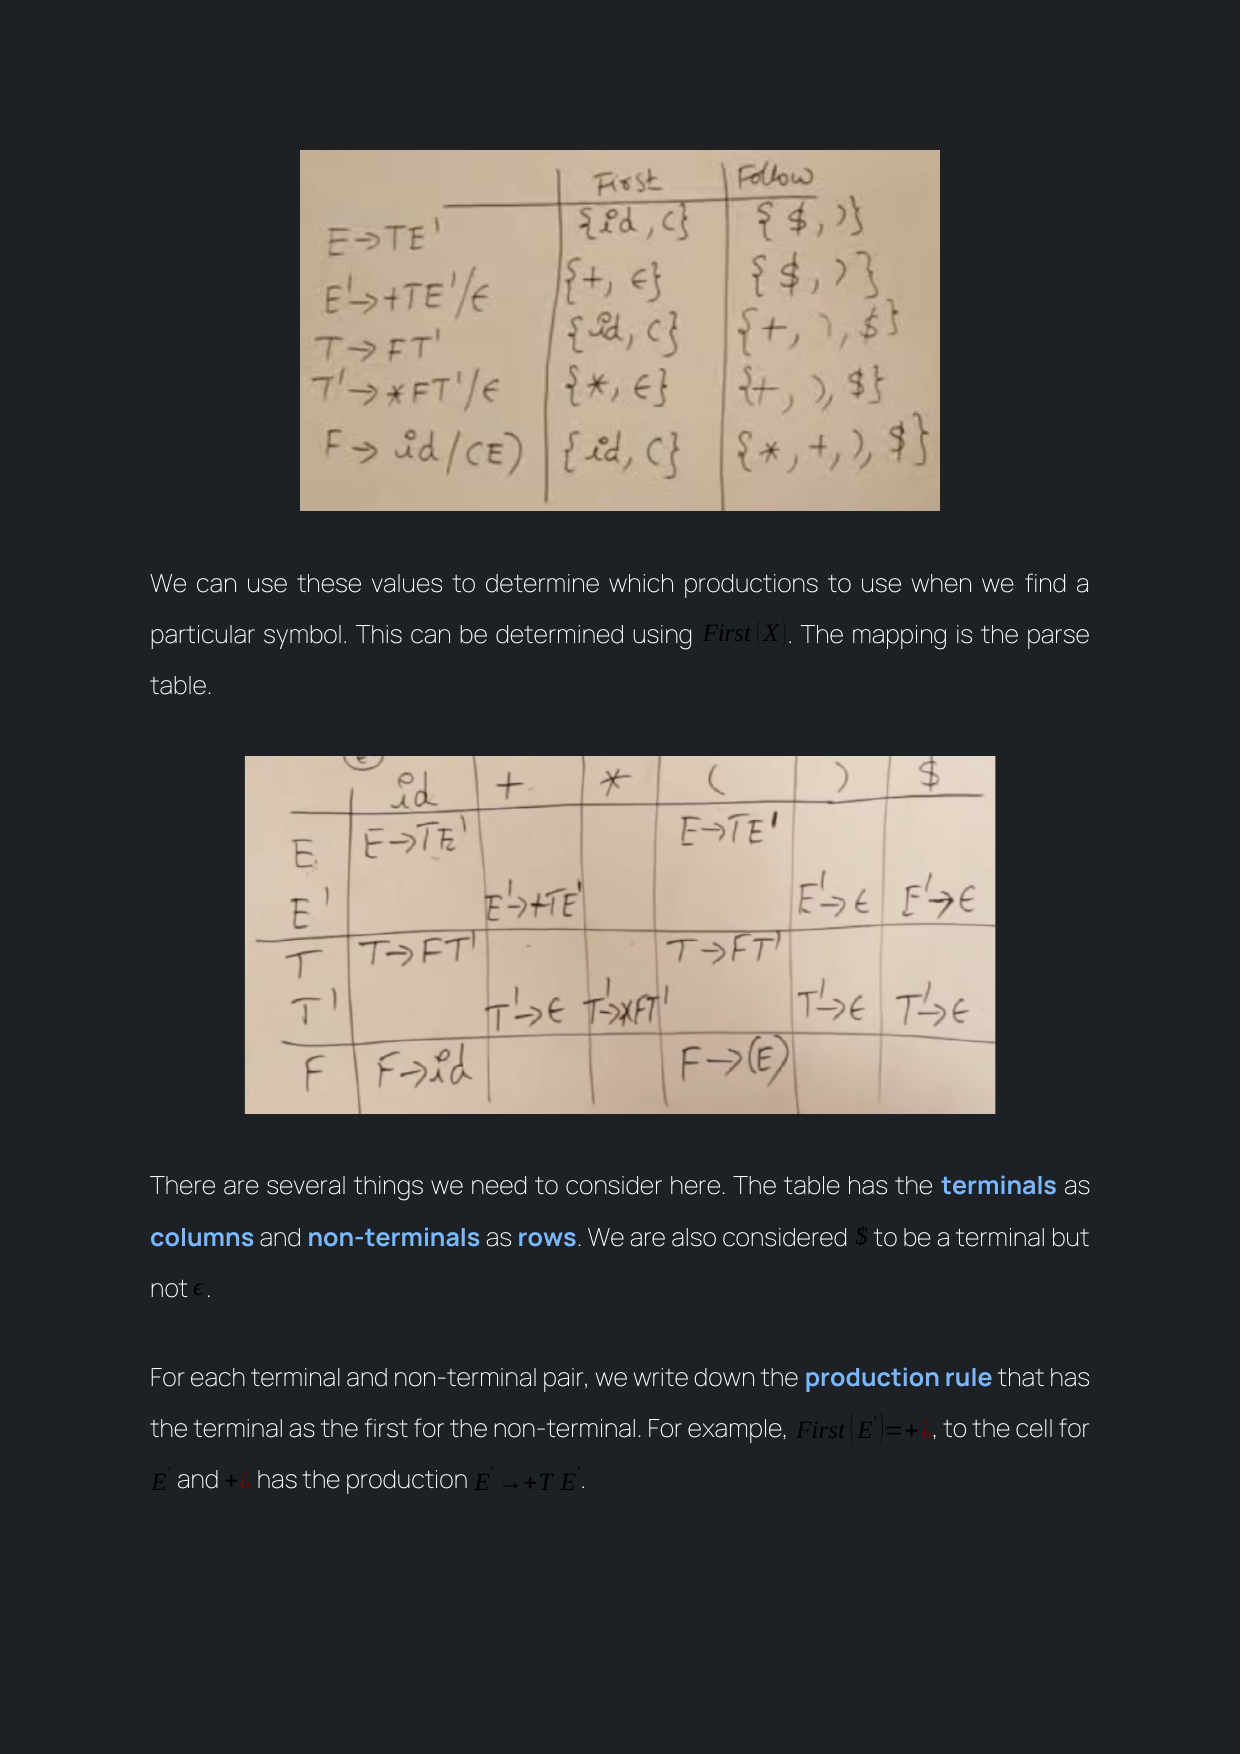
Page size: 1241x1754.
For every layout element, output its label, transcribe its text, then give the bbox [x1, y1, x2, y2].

picture [244, 756, 996, 1114]
text For each terminal and non-terminal pair, we write down the production rule that has the terminal as the first for the non-terminal. For example, , to the cell for and has the production . [150, 1359, 1090, 1496]
text There are several things we need to consider here. The table has the terminals as columns and non-terminals as rows. We are also considered to be a terminal but not . [150, 1168, 1090, 1305]
text We can use these values to determine which productions to use when we find a particular symbol. This can be determined using . The mapping is the parse table. [150, 565, 1090, 702]
picture [300, 150, 940, 511]
